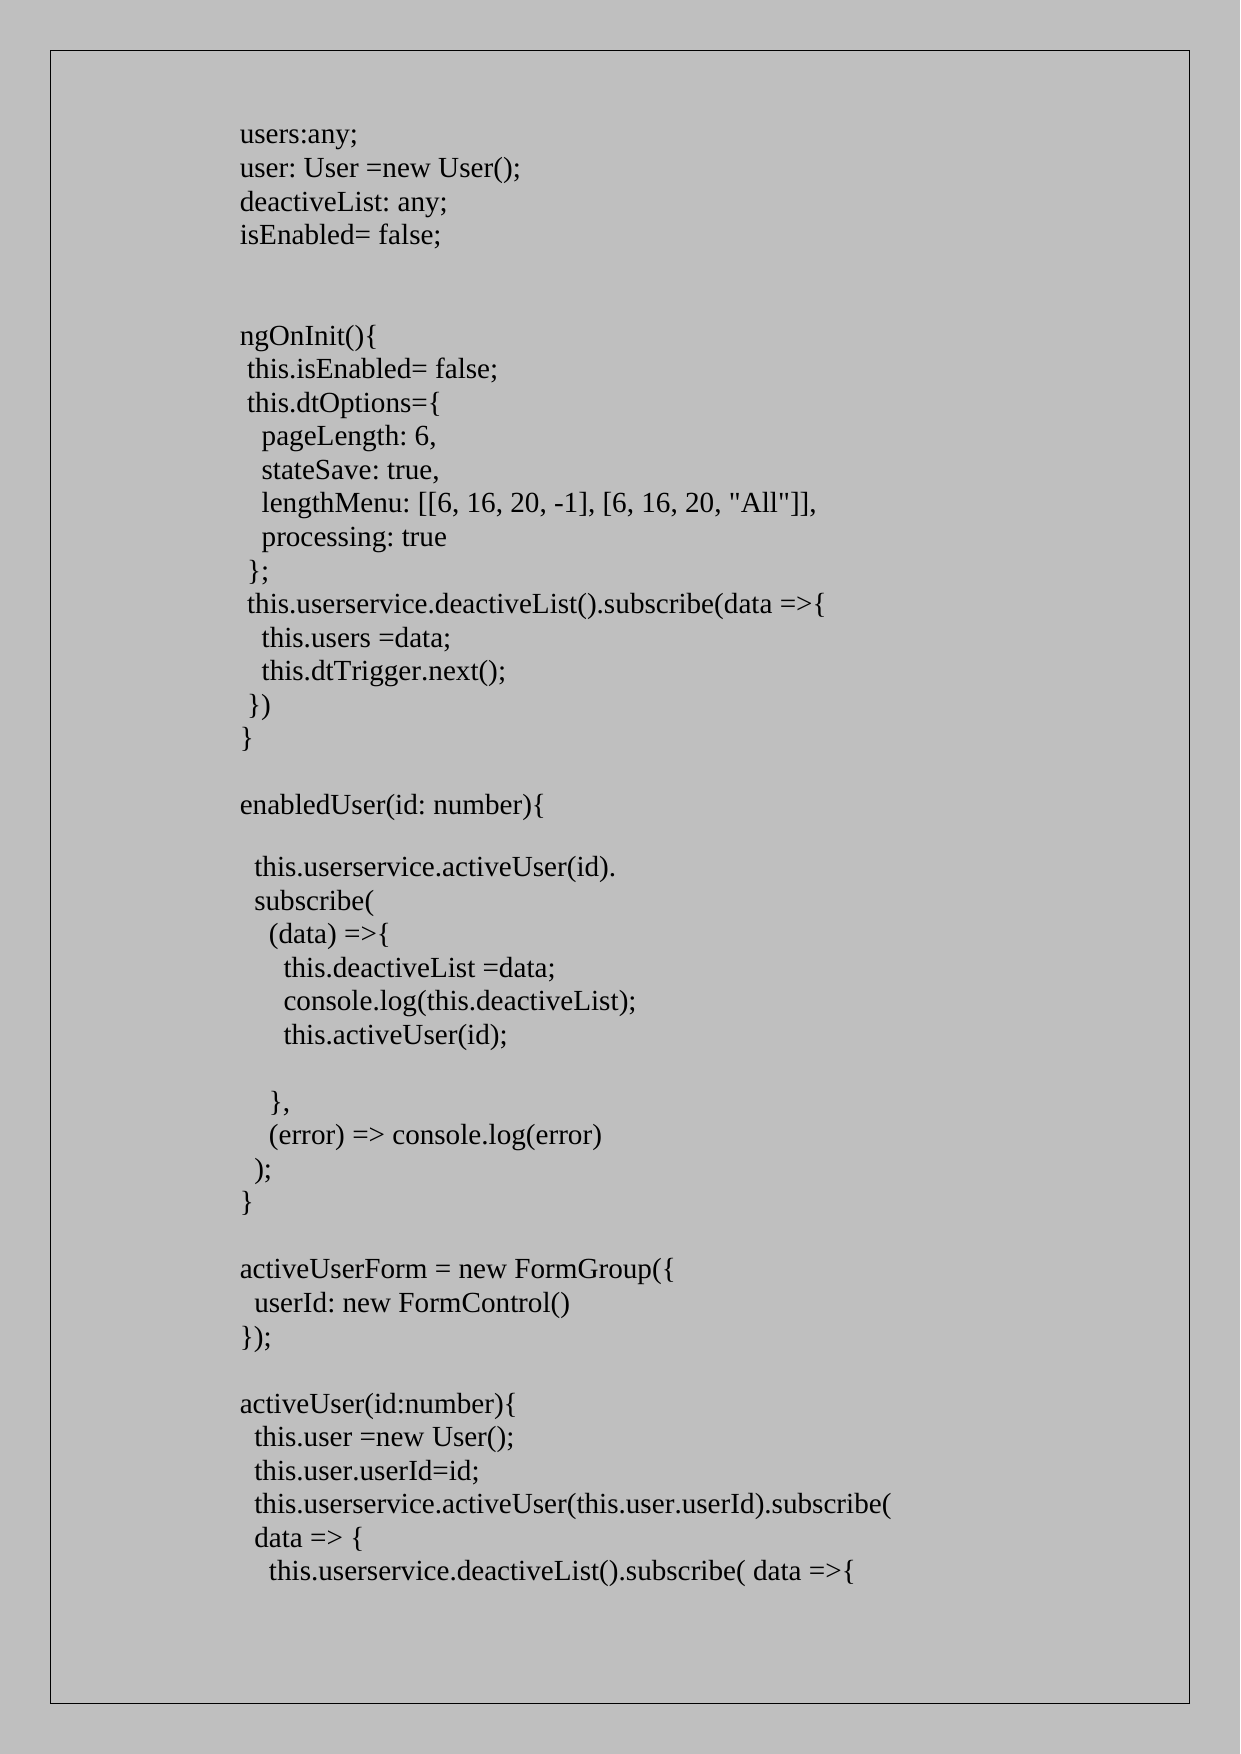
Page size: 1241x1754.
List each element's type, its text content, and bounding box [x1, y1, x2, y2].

text activeUserForm = new FormGroup({ [225, 1252, 1090, 1285]
text this.deactiveList =data; [225, 950, 1090, 983]
text this.userservice.activeUser(this.user.userId).subscribe( [225, 1486, 1090, 1520]
text enabledUser(id: number){ [225, 787, 1090, 821]
text } [225, 720, 1090, 754]
text this.userservice.activeUser(id). [225, 849, 1090, 883]
text }; [225, 553, 1090, 586]
text }); [225, 1319, 1090, 1352]
text } [225, 1184, 1090, 1218]
text this.activeUser(id); [225, 1017, 1090, 1050]
text this.dtTrigger.next(); [225, 653, 1090, 687]
text deactiveList: any; [225, 184, 1090, 217]
text this.userservice.deactiveList().subscribe( data =>{ [225, 1553, 1090, 1587]
text this.user.userId=id; [225, 1453, 1090, 1486]
text users:any; [225, 117, 1090, 150]
text activeUser(id:number){ [225, 1386, 1090, 1419]
text this.isEnabled= false; [225, 351, 1090, 385]
text user: User =new User(); [225, 150, 1090, 184]
text subscribe( [225, 883, 1090, 916]
text this.userservice.deactiveList().subscribe(data =>{ [225, 586, 1090, 620]
text }) [225, 687, 1090, 720]
text this.user =new User(); [225, 1419, 1090, 1453]
text data => { [225, 1520, 1090, 1553]
text pageLength: 6, [225, 418, 1090, 452]
text userId: new FormControl() [225, 1285, 1090, 1319]
text ); [225, 1151, 1090, 1184]
text (error) => console.log(error) [225, 1117, 1090, 1151]
text this.dtOptions={ [225, 385, 1090, 418]
text (data) =>{ [225, 916, 1090, 950]
text }, [225, 1084, 1090, 1117]
text console.log(this.deactiveList); [225, 983, 1090, 1017]
text processing: true [225, 519, 1090, 553]
text stateSave: true, [225, 452, 1090, 486]
text isEnabled= false; [225, 217, 1090, 251]
text lengthMenu: [[6, 16, 20, -1], [6, 16, 20, "All"]], [225, 486, 1090, 519]
text ngOnInit(){ [225, 318, 1090, 351]
text this.users =data; [225, 620, 1090, 653]
